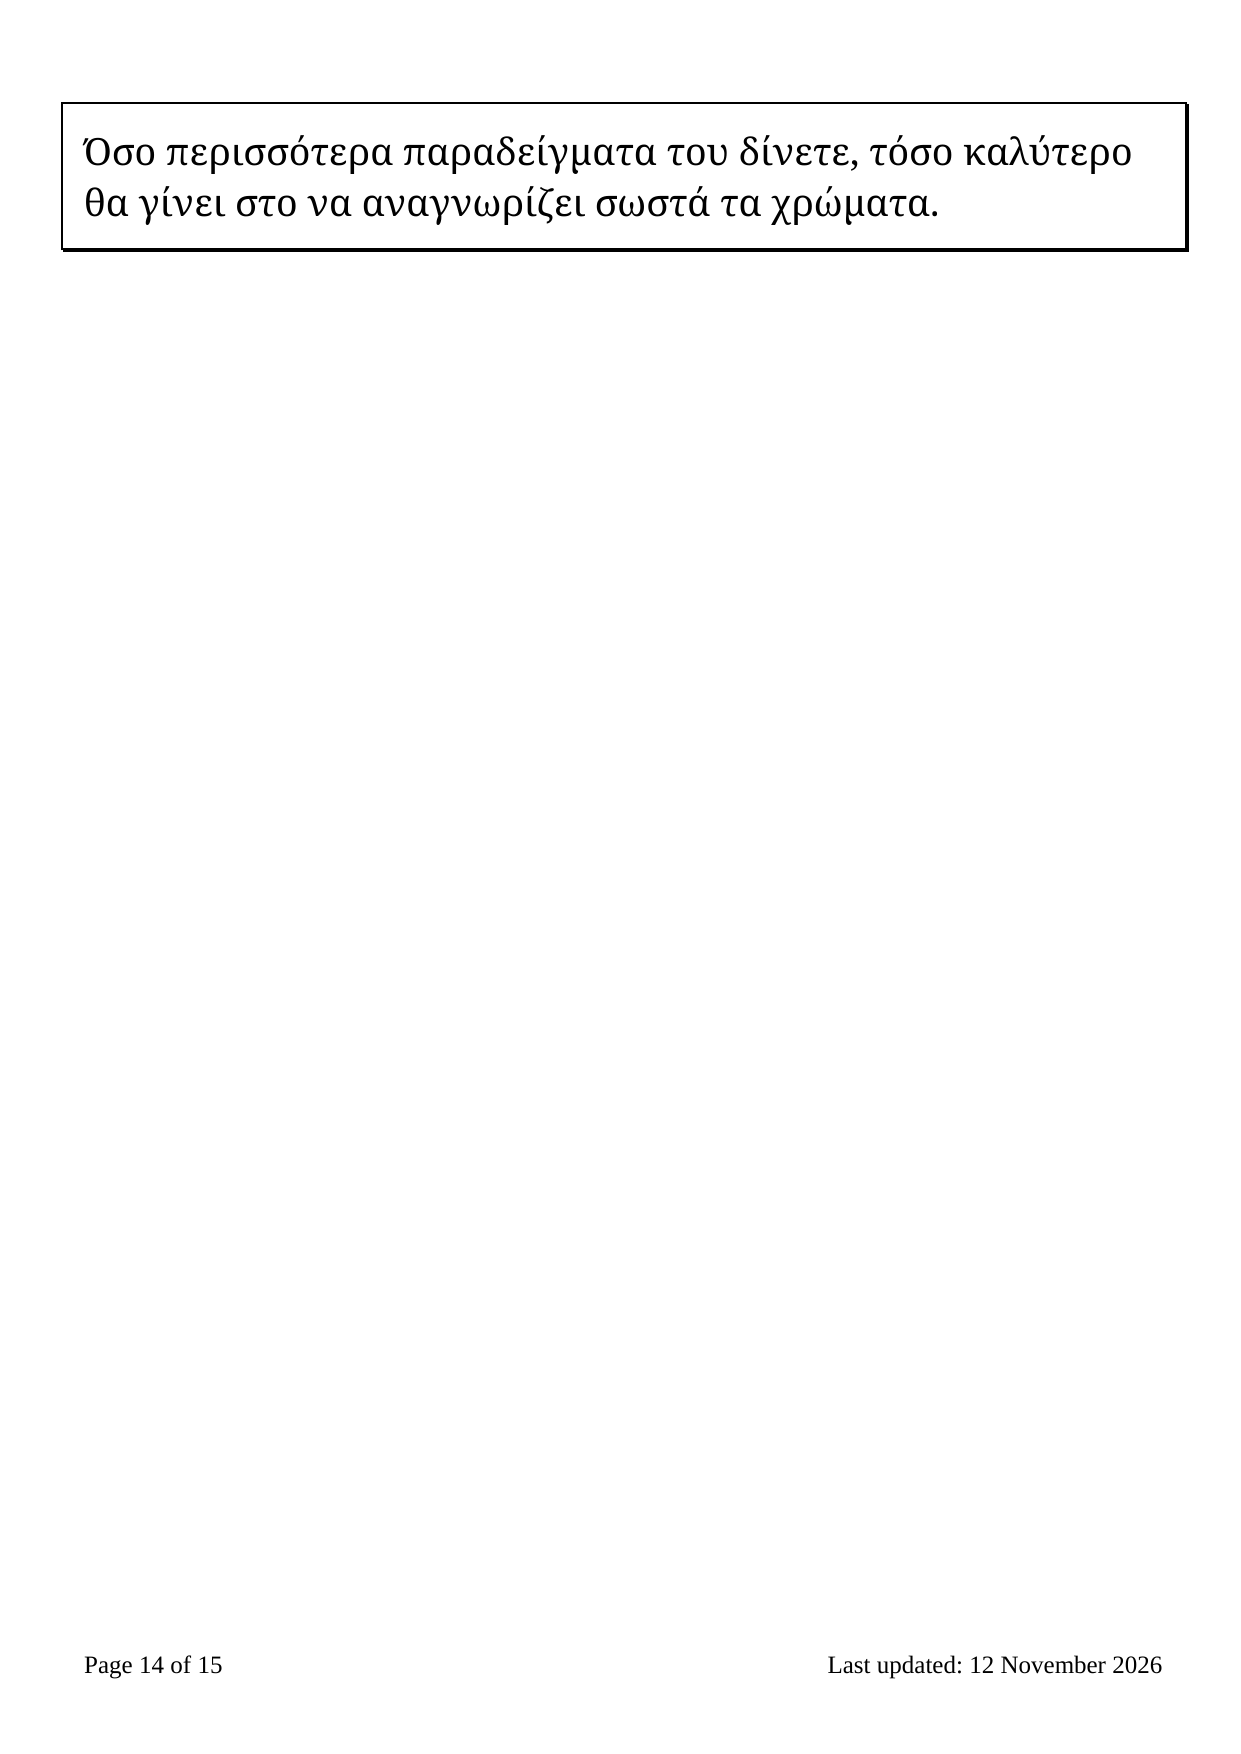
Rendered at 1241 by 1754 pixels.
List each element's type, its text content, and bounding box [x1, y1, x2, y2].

text Όσο περισσότερα παραδείγματα του δίνετε, τόσο καλύτερο θα γίνει στο να αναγνωρίζει σωστά τα χρώματα. [63, 104, 1185, 248]
